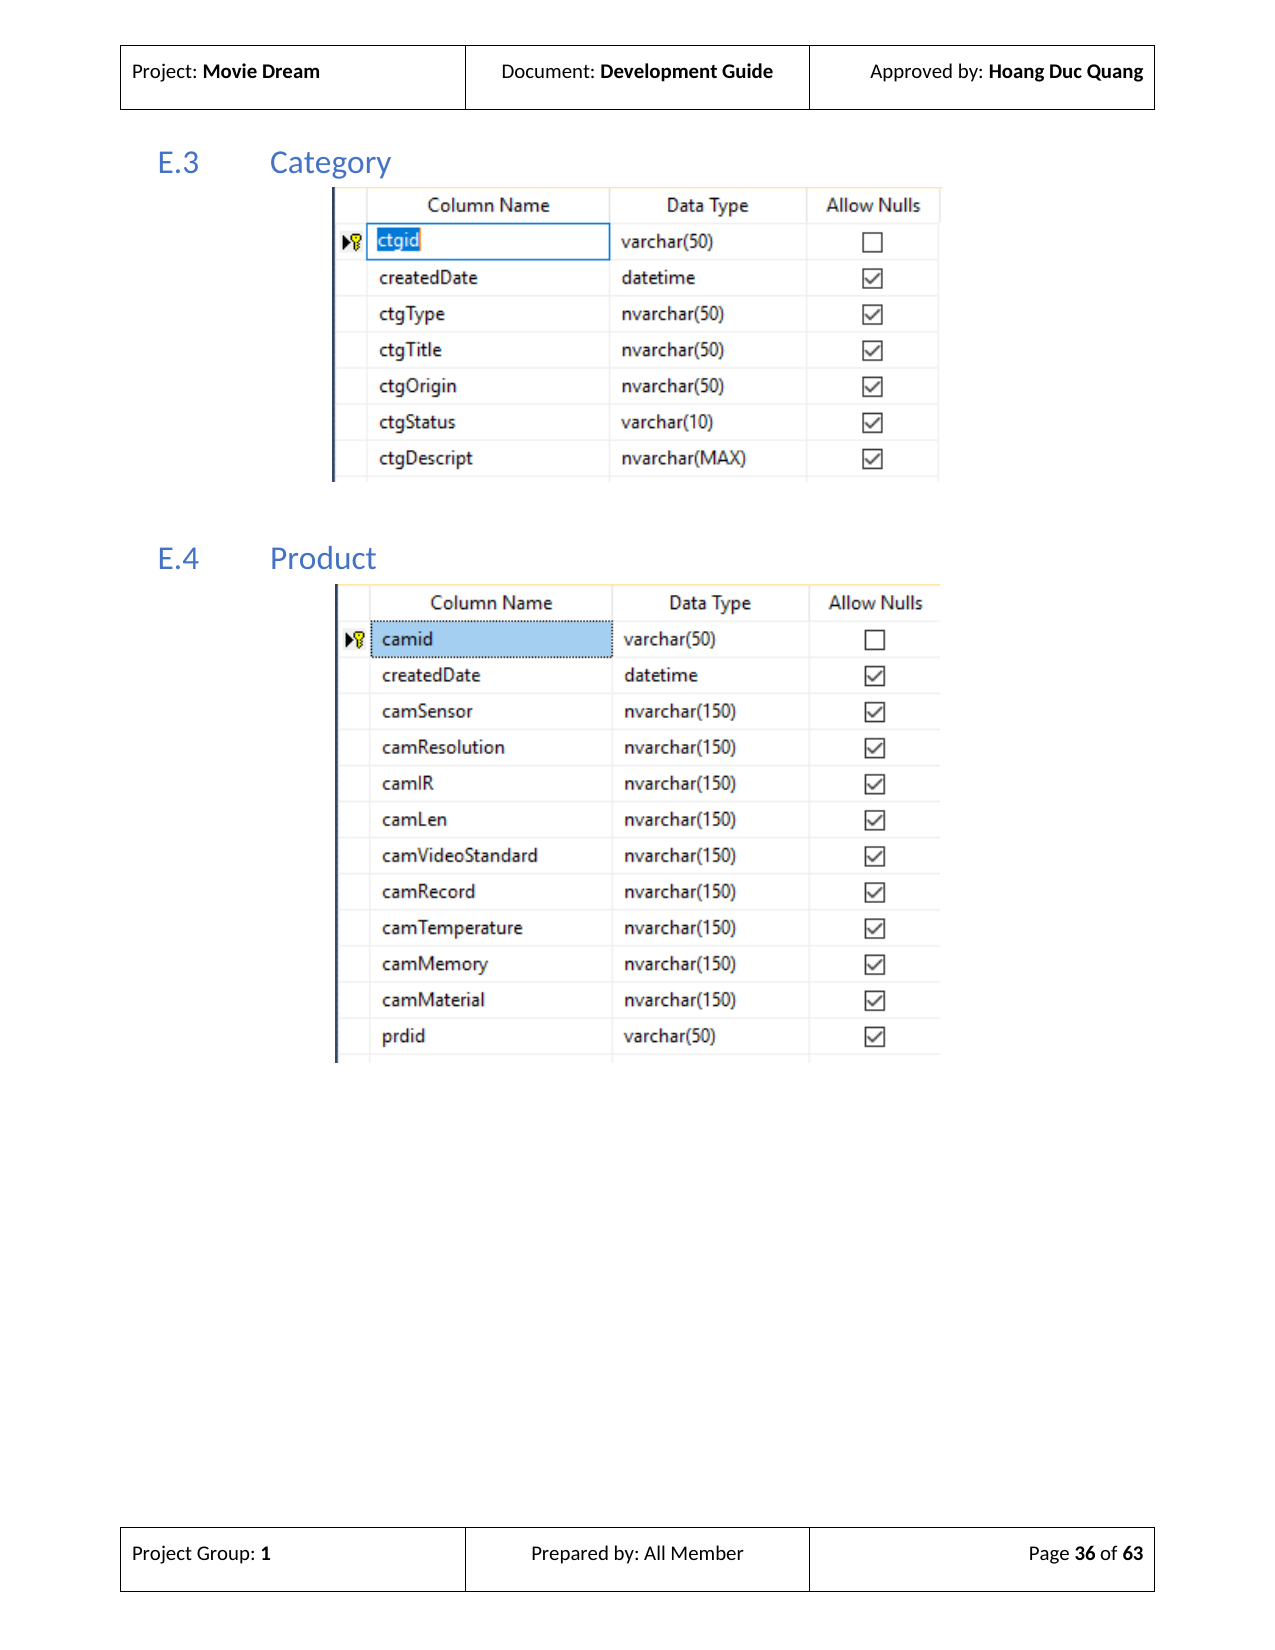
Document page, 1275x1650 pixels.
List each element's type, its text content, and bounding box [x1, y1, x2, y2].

picture [332, 187, 943, 482]
list Category [157, 141, 1155, 181]
list Product [157, 537, 1155, 578]
picture [335, 584, 940, 1063]
